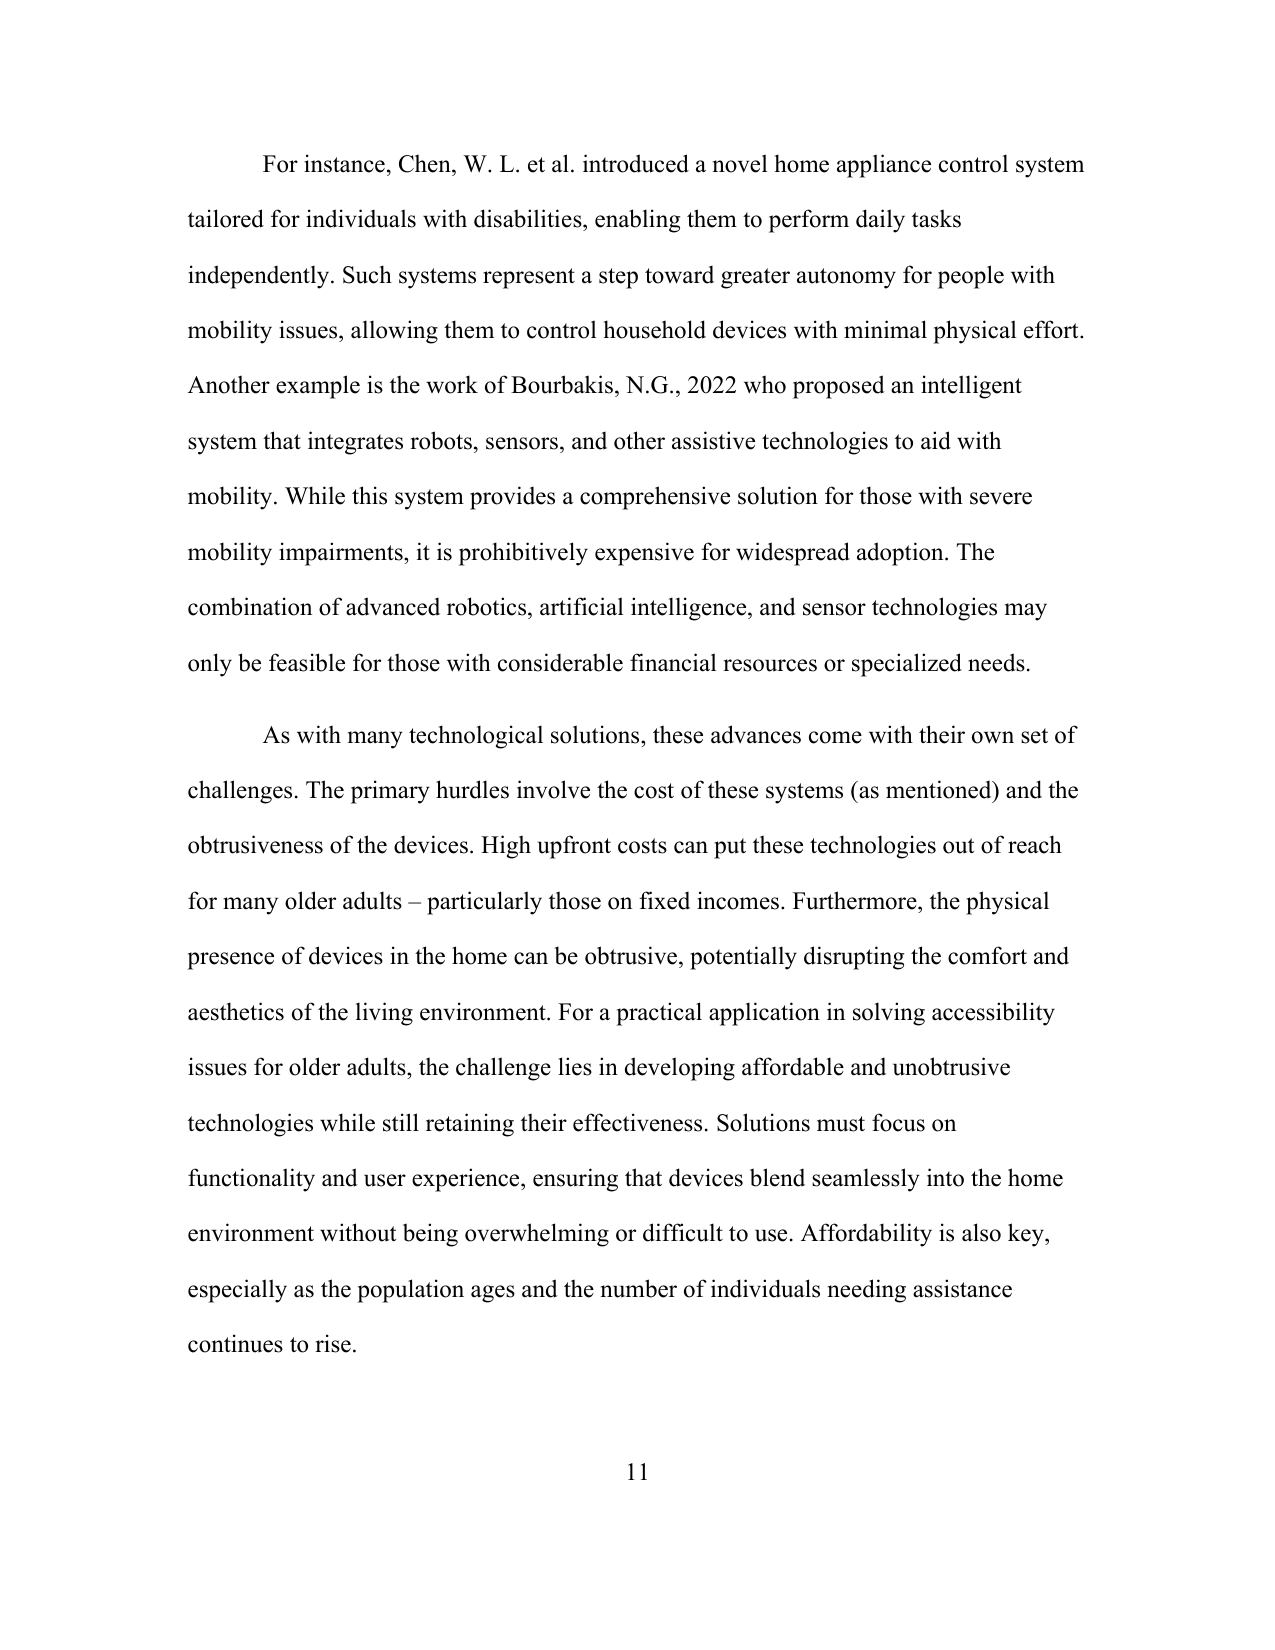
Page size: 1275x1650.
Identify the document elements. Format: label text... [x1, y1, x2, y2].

text As with many technological solutions, these advances come with their own set of challenges. The primary hurdles involve the cost of these systems (as mentioned) and the obtrusiveness of the devices. High upfront costs can put these technologies out of reach for many older adults – particularly those on fixed incomes. Furthermore, the physical presence of devices in the home can be obtrusive, potentially disrupting the comfort and aesthetics of the living environment. For a practical application in solving accessibility issues for older adults, the challenge lies in developing affordable and unobtrusive technologies while still retaining their effectiveness. Solutions must focus on functionality and user experience, ensuring that devices blend seamlessly into the home environment without being overwhelming or difficult to use. Affordability is also key, especially as the population ages and the number of individuals needing assistance continues to rise. [187, 721, 1087, 1358]
text For instance, Chen, W. L. et al. introduced a novel home appliance control system tailored for individuals with disabilities, enabling them to perform daily tasks independently. Such systems represent a step toward greater autonomy for people with mobility issues, allowing them to control household devices with minimal physical effort. Another example is the work of Bourbakis, N.G., 2022 who proposed an intelligent system that integrates robots, sensors, and other assistive technologies to aid with mobility. While this system provides a comprehensive solution for those with severe mobility impairments, it is prohibitively expensive for widespread adoption. The combination of advanced robotics, artificial intelligence, and sensor technologies may only be feasible for those with considerable financial resources or specialized needs. [187, 150, 1087, 676]
